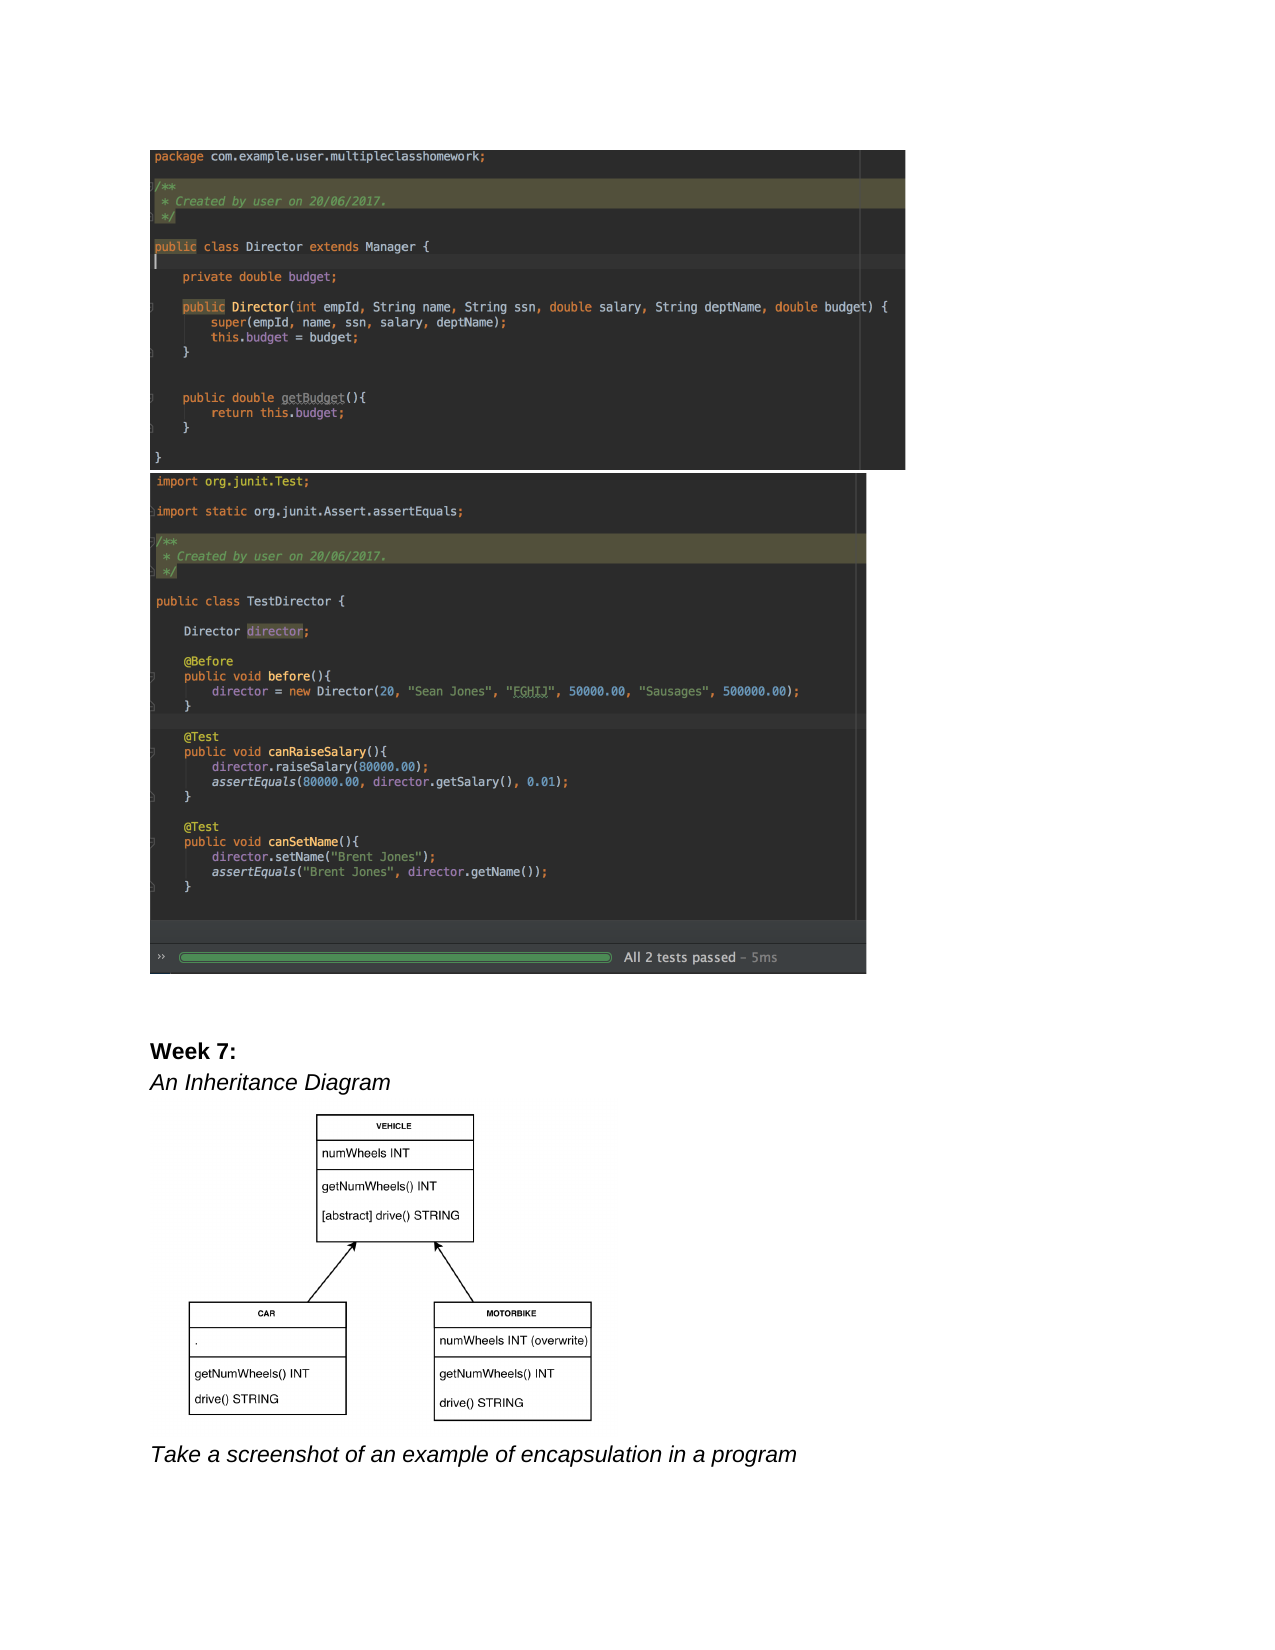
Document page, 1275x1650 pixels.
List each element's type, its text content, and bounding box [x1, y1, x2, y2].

picture [150, 150, 906, 470]
picture [150, 1098, 618, 1437]
picture [150, 473, 867, 974]
text Take a screenshot of an example of encapsulation in a program [150, 1441, 1125, 1467]
